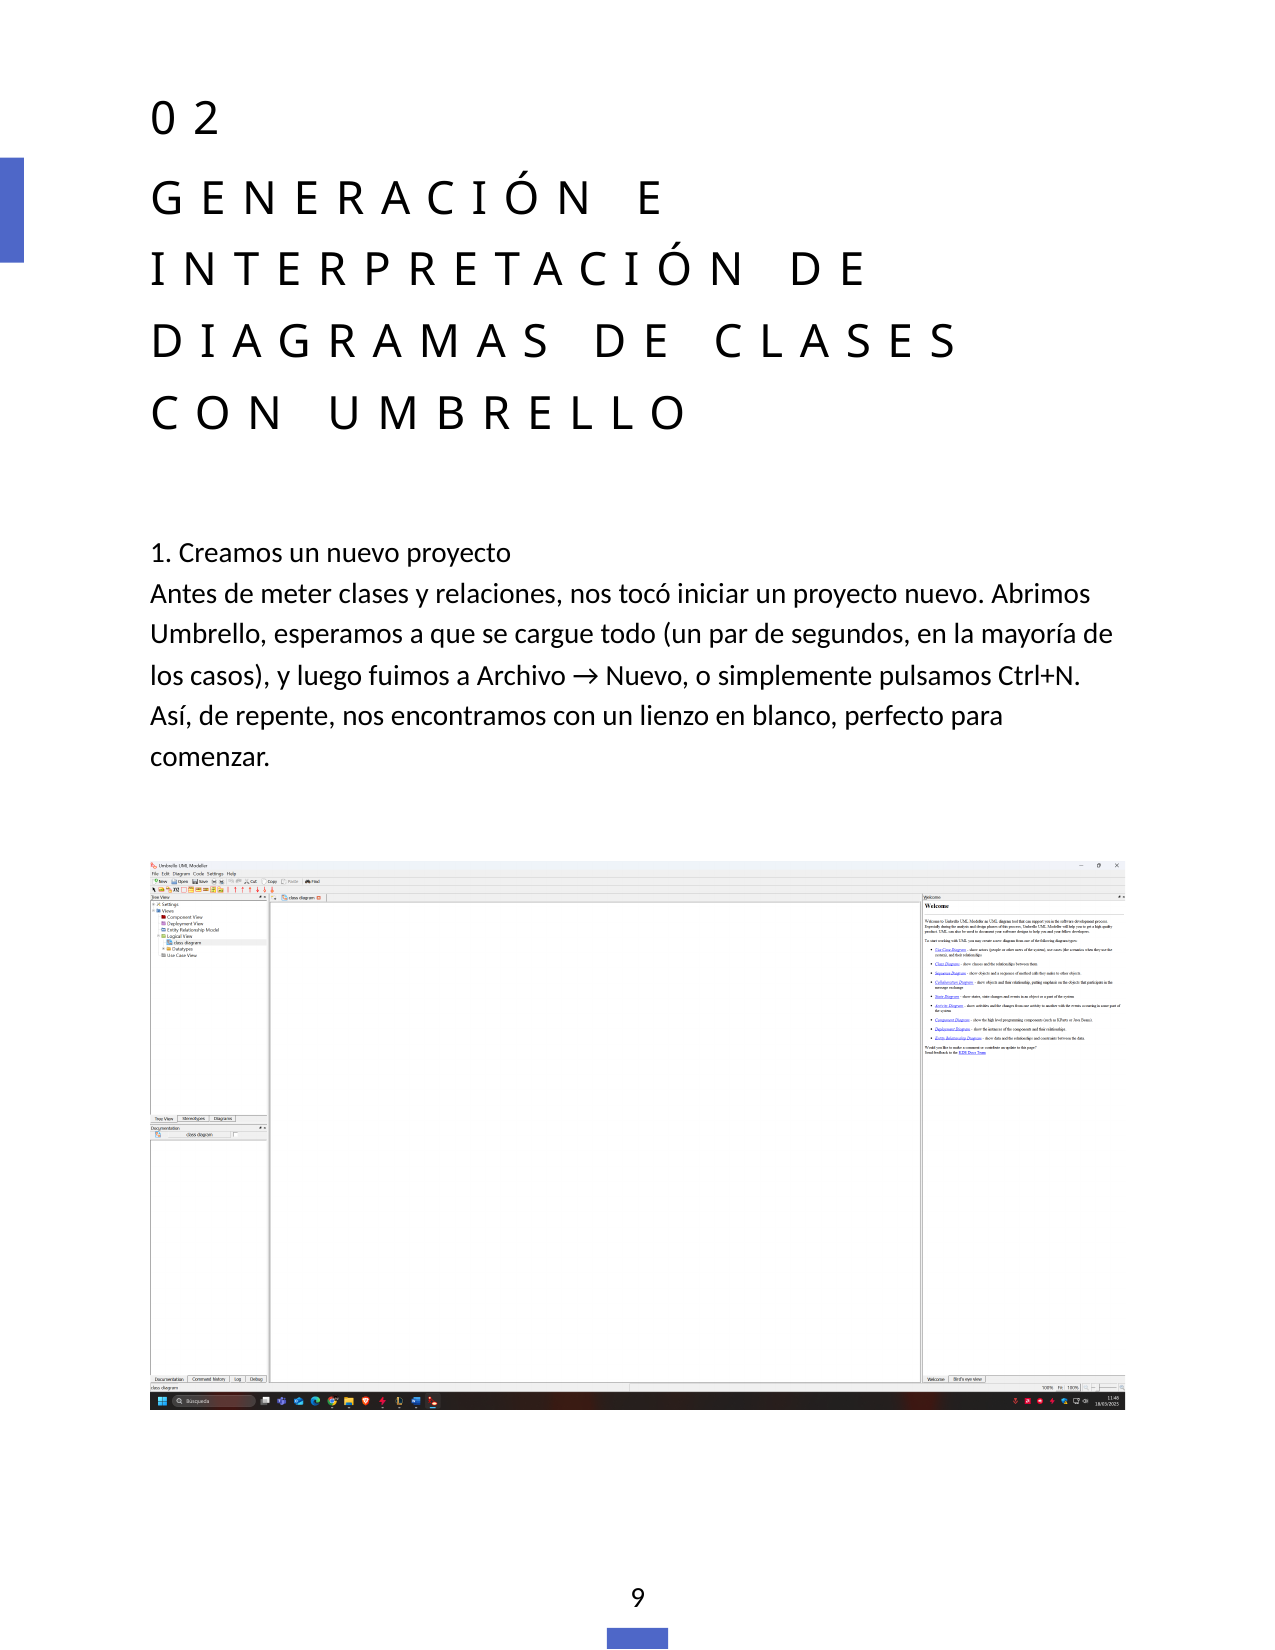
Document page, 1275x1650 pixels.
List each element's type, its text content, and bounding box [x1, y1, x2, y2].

text 1. Creamos un nuevo proyecto [150, 534, 1125, 569]
picture [150, 861, 1125, 1410]
text Generación e interpretación de diagramas de clases con umbrello [150, 165, 1125, 443]
text Antes de meter clases y relaciones, nos tocó iniciar un proyecto nuevo. Abrimos Umbrello, esperamos a que se cargue todo (un par de segundos, en la mayoría de los casos), y luego fuimos a Archivo → Nuevo, o simplemente pulsamos Ctrl+N. Así, de repente, nos encontramos con un lienzo en blanco, perfecto para comenzar. [150, 575, 1125, 774]
subtitle 02 [150, 85, 1125, 148]
